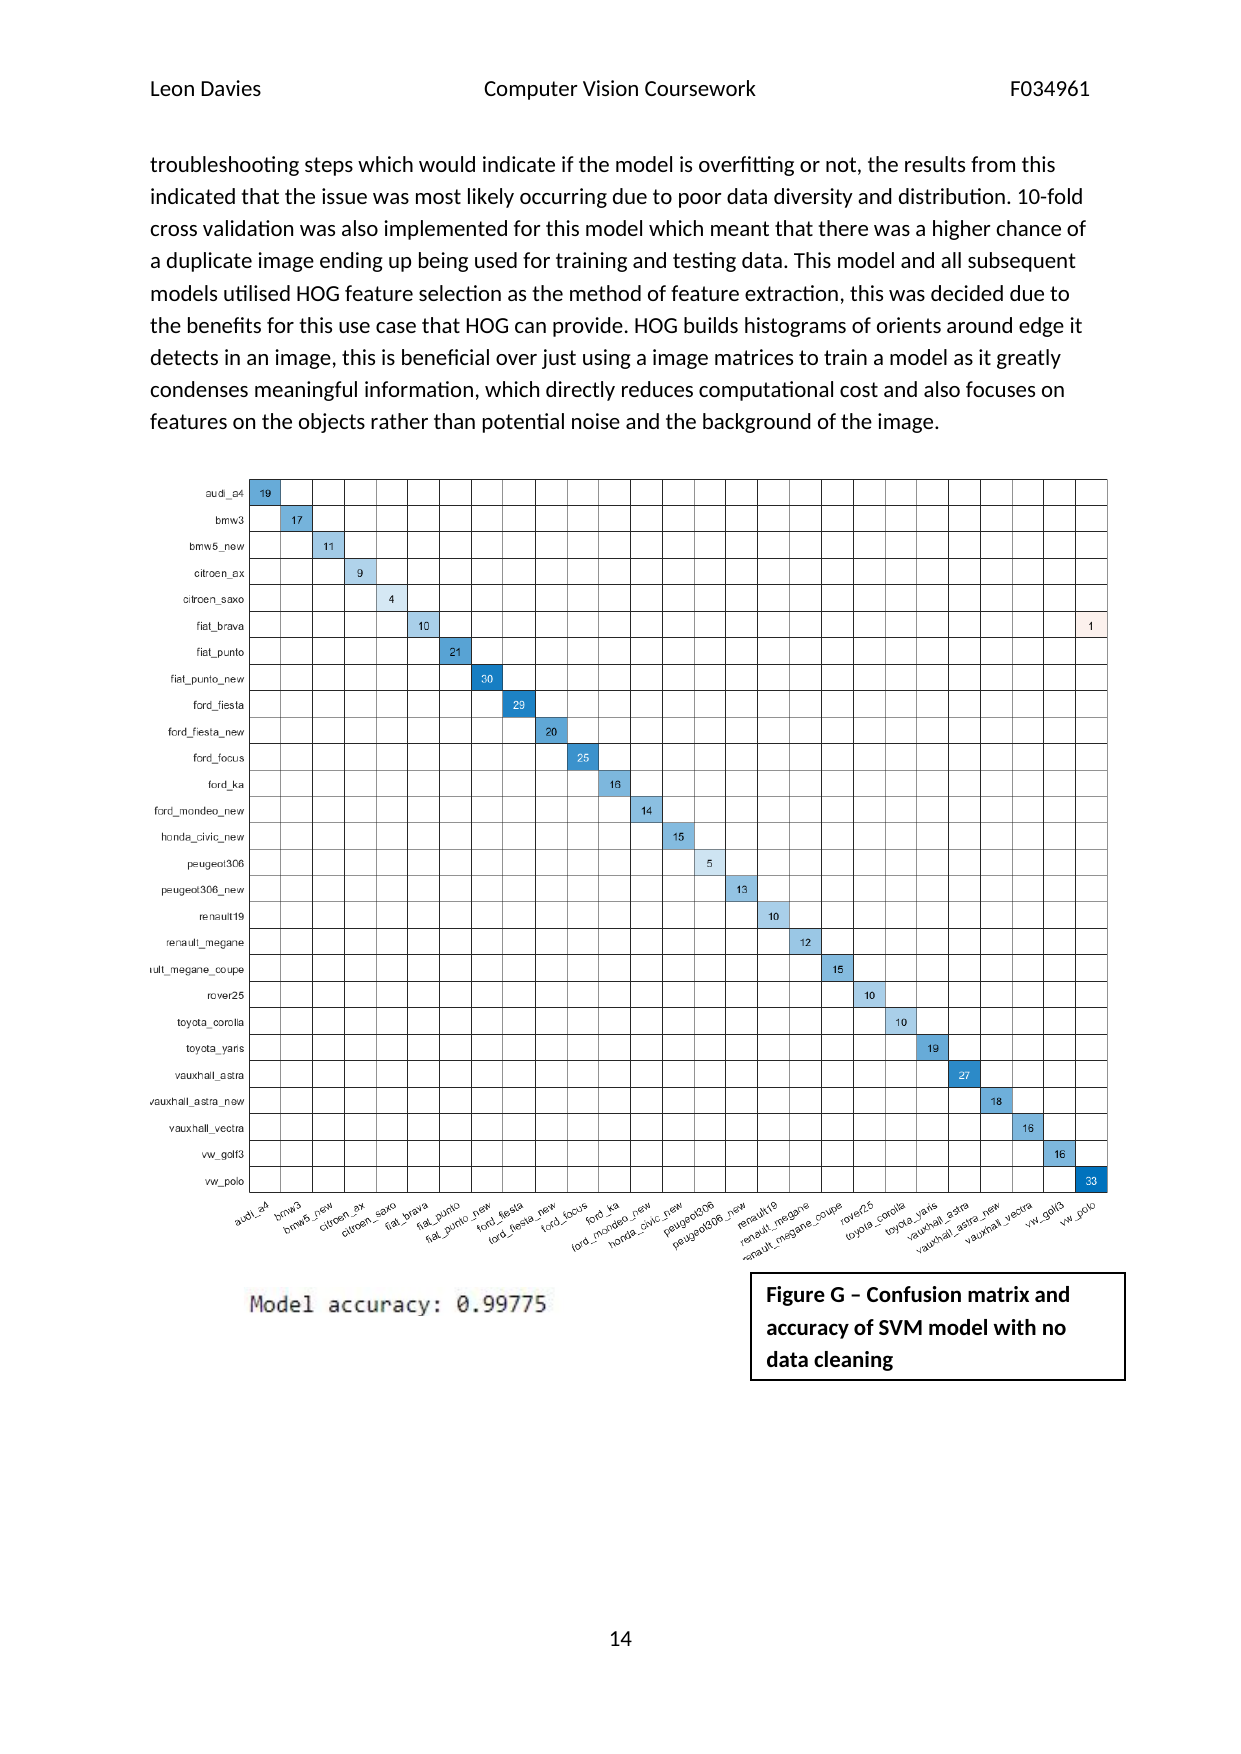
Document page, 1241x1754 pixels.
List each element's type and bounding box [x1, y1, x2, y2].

picture [150, 460, 1147, 1260]
text [150, 150, 1090, 436]
picture [242, 1287, 564, 1314]
